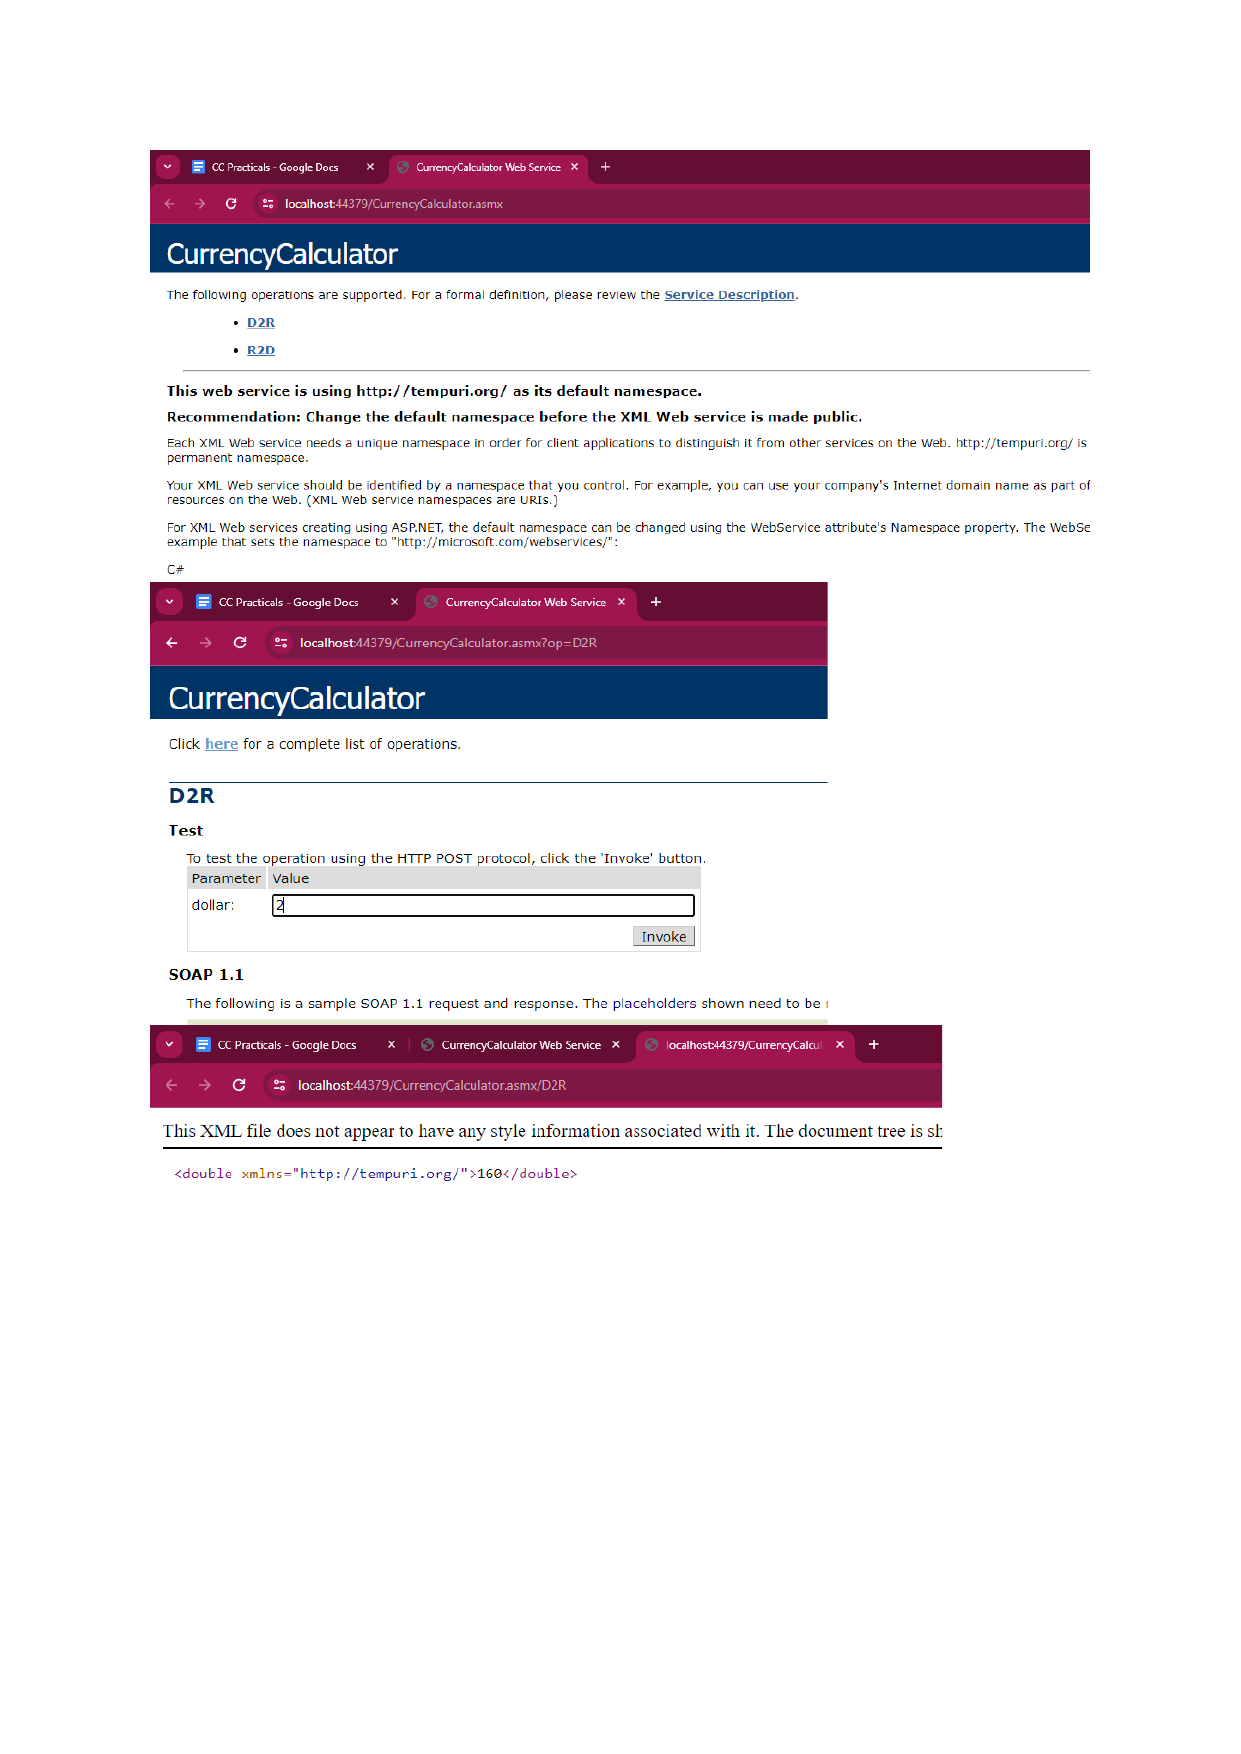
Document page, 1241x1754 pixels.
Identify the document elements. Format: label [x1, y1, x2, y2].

picture [150, 150, 1090, 1309]
